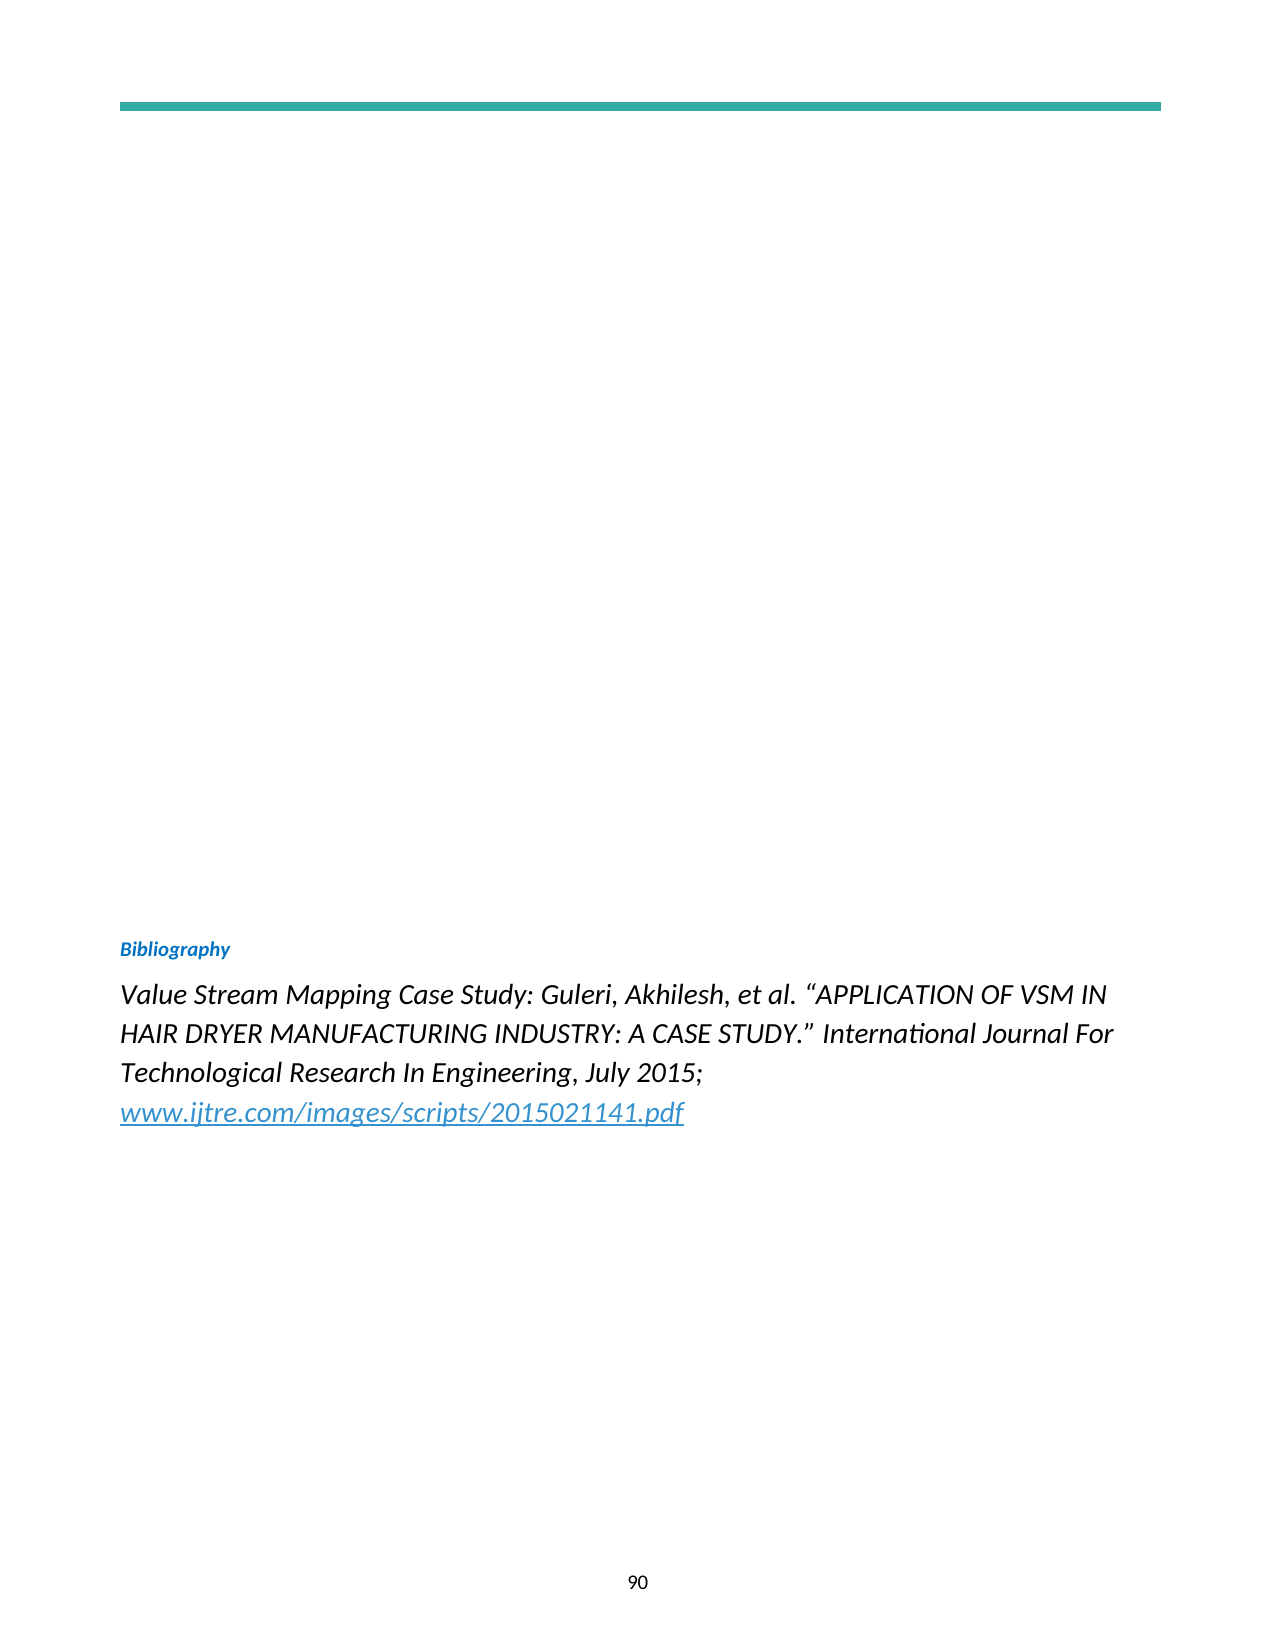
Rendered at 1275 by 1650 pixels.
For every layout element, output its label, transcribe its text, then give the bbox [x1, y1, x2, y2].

text Value Stream Mapping Case Study: Guleri, Akhilesh, et al. “APPLICATION OF VSM IN HAIR DRYER MANUFACTURING INDUSTRY: A CASE STUDY.” International Journal For Technological Research In Engineering, July 2015; www.ijtre.com/images/scripts/2015021141.pdf [120, 976, 1155, 1129]
text Bibliography [120, 936, 1155, 961]
